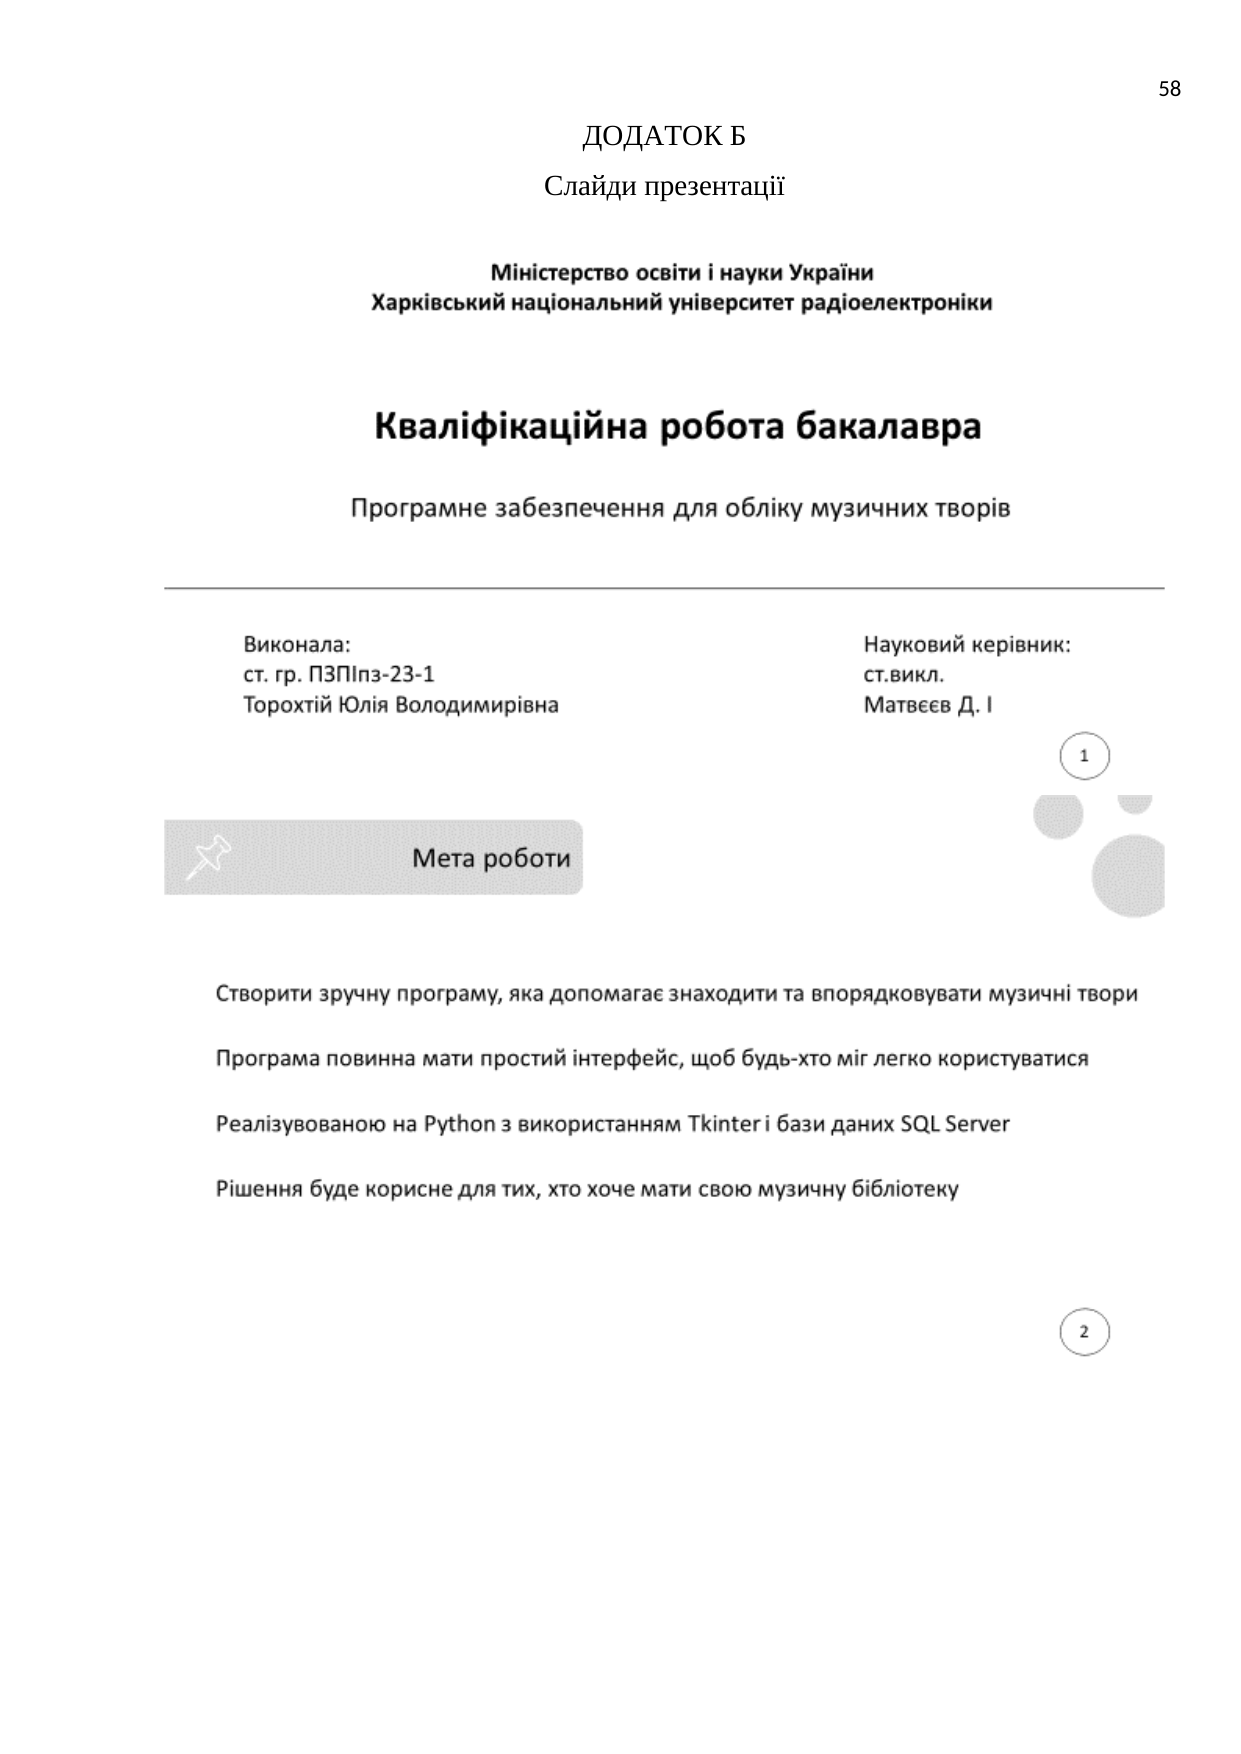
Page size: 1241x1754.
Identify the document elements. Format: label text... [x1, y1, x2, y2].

text Слайди презентації [148, 168, 1181, 202]
text ДОДАТОК Б [148, 118, 1181, 152]
picture [164, 795, 1165, 1358]
picture [164, 218, 1165, 782]
